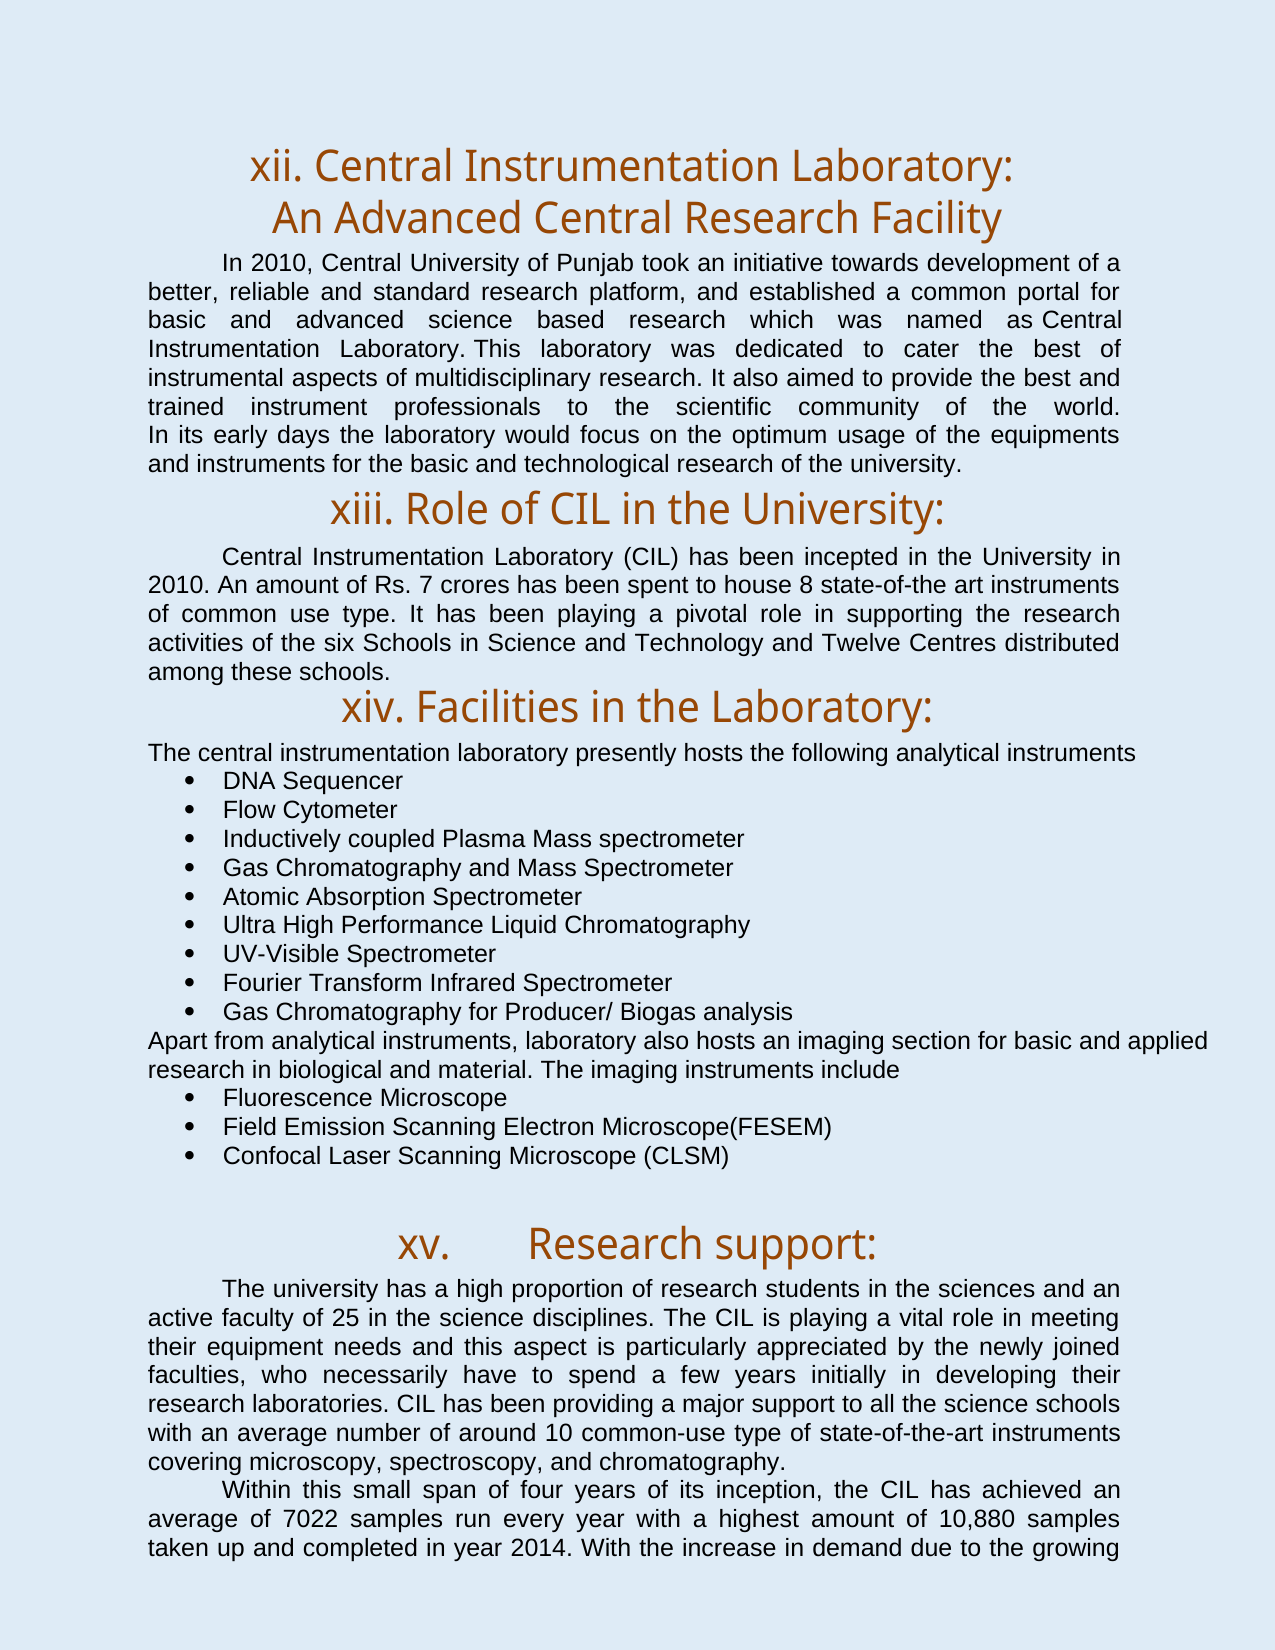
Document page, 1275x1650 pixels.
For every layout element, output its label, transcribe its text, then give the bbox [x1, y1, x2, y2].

text An Advanced Central Research Facility [180, 196, 1094, 248]
text Central Instrumentation Laboratory (CIL) has been incepted in the University in 2010. An amount of Rs. 7 crores has been spent to house 8 state-of-the art instruments of common use type. It has been playing a pivotal role in supporting the research activities of the six Schools in Science and Technology and Twelve Centres distributed among these schools. [148, 542, 1122, 685]
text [148, 1475, 1122, 1562]
list Field Emission Scanning Electron Microscope(FESEM) [185, 1112, 1122, 1141]
list Fourier Transform Infrared Spectrometer [185, 968, 1122, 997]
text In 2010, Central University of Punjab took an initiative towards development of a better, reliable and standard research platform, and established a common portal for basic and advanced science based research which was named as Central Instrumentation Laboratory. This laboratory was dedicated to cater the best of instrumental aspects of multidisciplinary research. It also aimed to provide the best and trained instrument professionals to the scientific community of the world. In its early days the laboratory would focus on the optimum usage of the equipments and instruments for the basic and technological research of the university. [148, 248, 1122, 478]
list Confocal Laser Scanning Microscope (CLSM) [185, 1141, 1122, 1170]
list UV-Visible Spectrometer [185, 939, 1122, 968]
list DNA Sequencer [185, 766, 1122, 795]
text The university has a high proportion of research students in the sciences and an active faculty of 25 in the science disciplines. The CIL is playing a vital role in meeting their equipment needs and this aspect is particularly appreciated by the newly joined faculties, who necessarily have to spend a few years initially in developing their research laboratories. CIL has been providing a major support to all the science schools with an average number of around 10 common-use type of state-of-the-art instruments covering microscopy, spectroscopy, and chromatography. [148, 1274, 1122, 1475]
list Flow Cytometer [185, 795, 1122, 824]
list Gas Chromatography and Mass Spectrometer [185, 853, 1122, 882]
text Apart from analytical instruments, laboratory also hosts an imaging section for basic and applied research in biological and material. The imaging instruments include [148, 1026, 1275, 1083]
text xii. Central Instrumentation Laboratory: [180, 144, 1094, 196]
text xv. Research support: [180, 1222, 1094, 1274]
list Ultra High Performance Liquid Chromatography [185, 911, 1122, 939]
list Inductively coupled Plasma Mass spectrometer [185, 824, 1122, 853]
list Fluorescence Microscope [185, 1083, 1122, 1112]
text The central instrumentation laboratory presently hosts the following analytical instruments [148, 737, 1275, 766]
list Atomic Absorption Spectrometer [185, 882, 1122, 911]
text xiii. Role of CIL in the University: [0, 478, 1275, 542]
text xiv. Facilities in the Laboratory: [180, 685, 1094, 737]
list Gas Chromatography for Producer/ Biogas analysis [185, 997, 1122, 1026]
